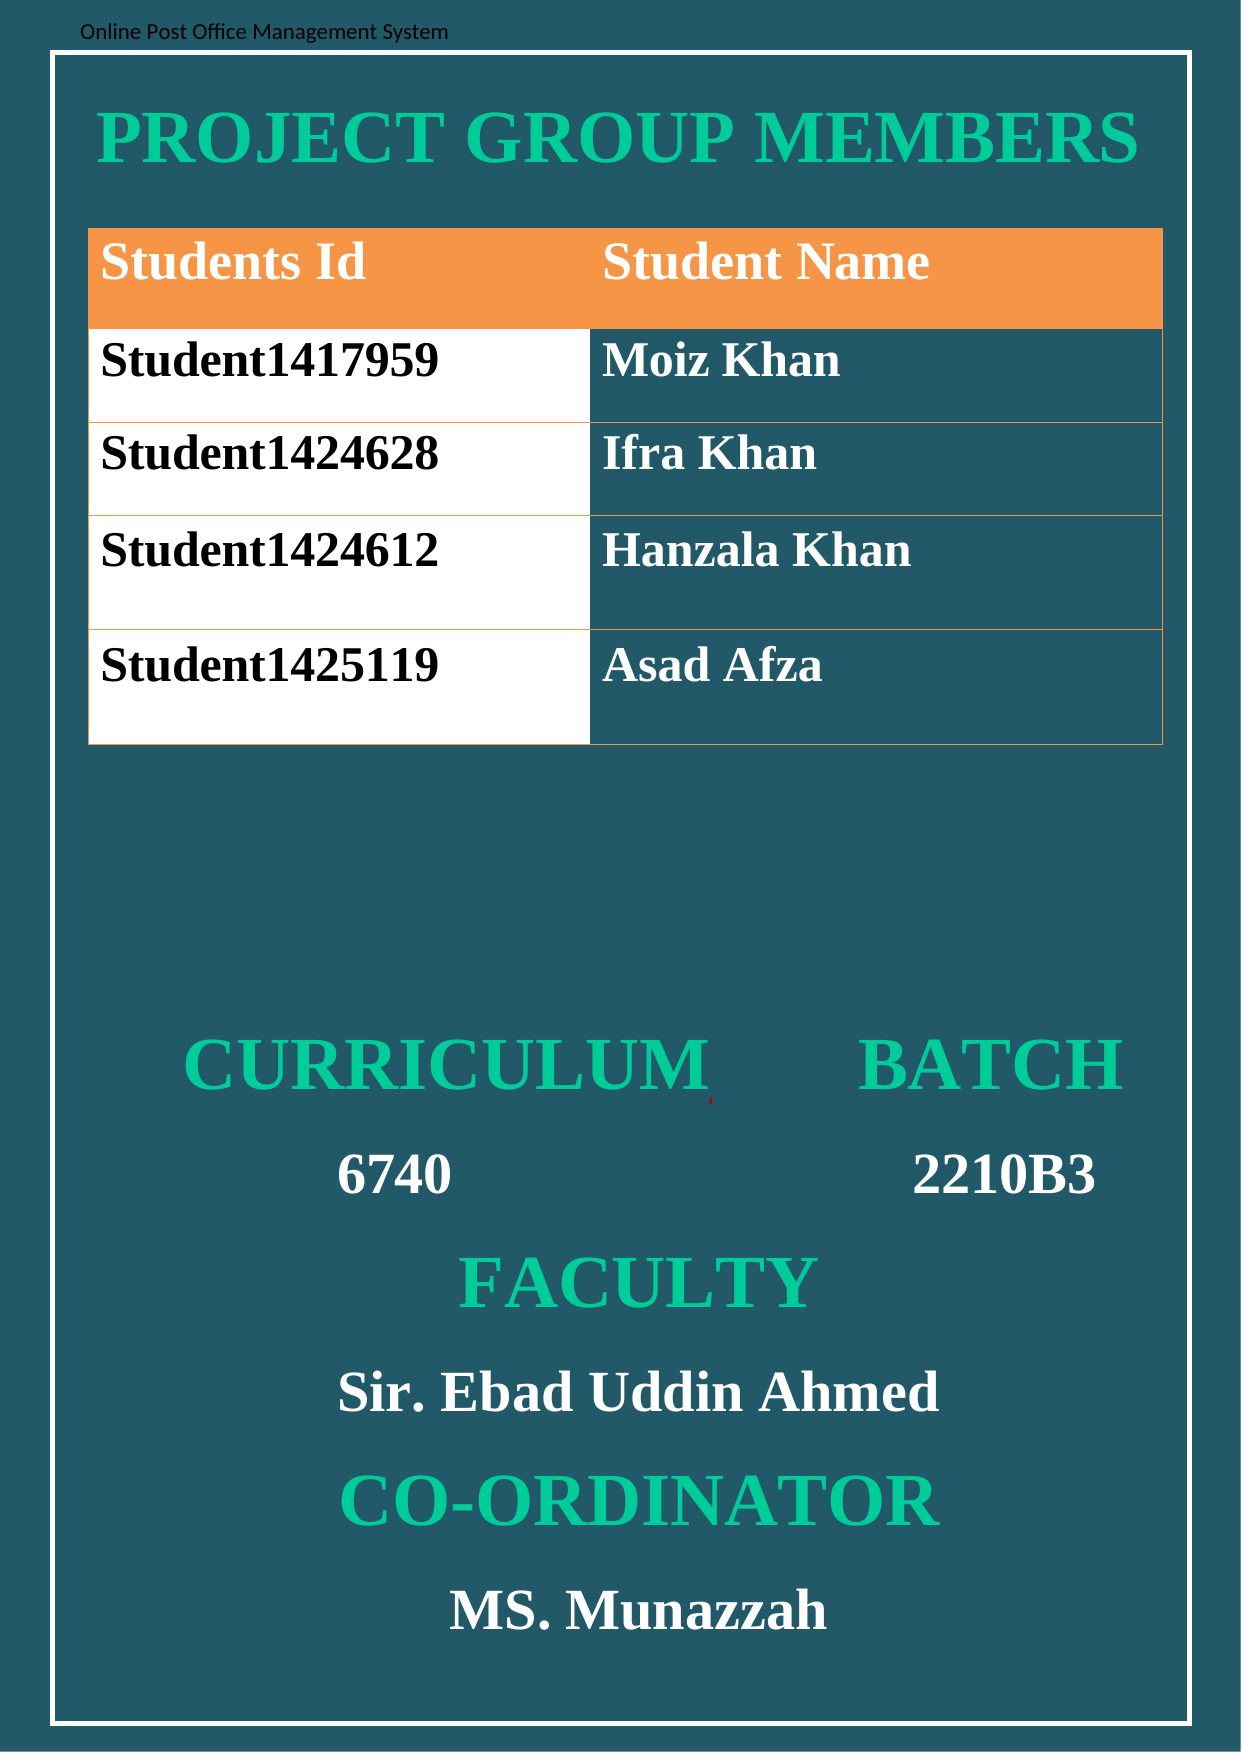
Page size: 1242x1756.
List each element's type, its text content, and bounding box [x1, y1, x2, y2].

text 6740 2210B3 [92, 1139, 1185, 1206]
table_header Student Name [590, 228, 1162, 328]
table_cell Asad Afza [590, 630, 1162, 744]
table_cell Student1424612 [89, 516, 590, 629]
table_cell Hanzala Khan [590, 516, 1162, 629]
table_header Students Id [89, 228, 590, 328]
subtitle CO-ORDINATOR [93, 1455, 1185, 1541]
table_cell Student1425119 [89, 630, 590, 744]
text CURRICULUM BATCH [183, 1019, 1185, 1105]
table_cell Student1424628 [89, 423, 590, 515]
subtitle PROJECT GROUP MEMBERS [96, 92, 1185, 179]
text MS. Munazzah [92, 1575, 1185, 1642]
text Online Post Office Management System [80, 17, 1185, 45]
table_cell Moiz Khan [590, 329, 1162, 422]
text Sir. Ebad Uddin Ahmed [91, 1357, 1185, 1424]
table_cell Ifra Khan [590, 423, 1162, 515]
table_cell Student1417959 [89, 329, 590, 422]
subtitle FACULTY [93, 1237, 1185, 1323]
